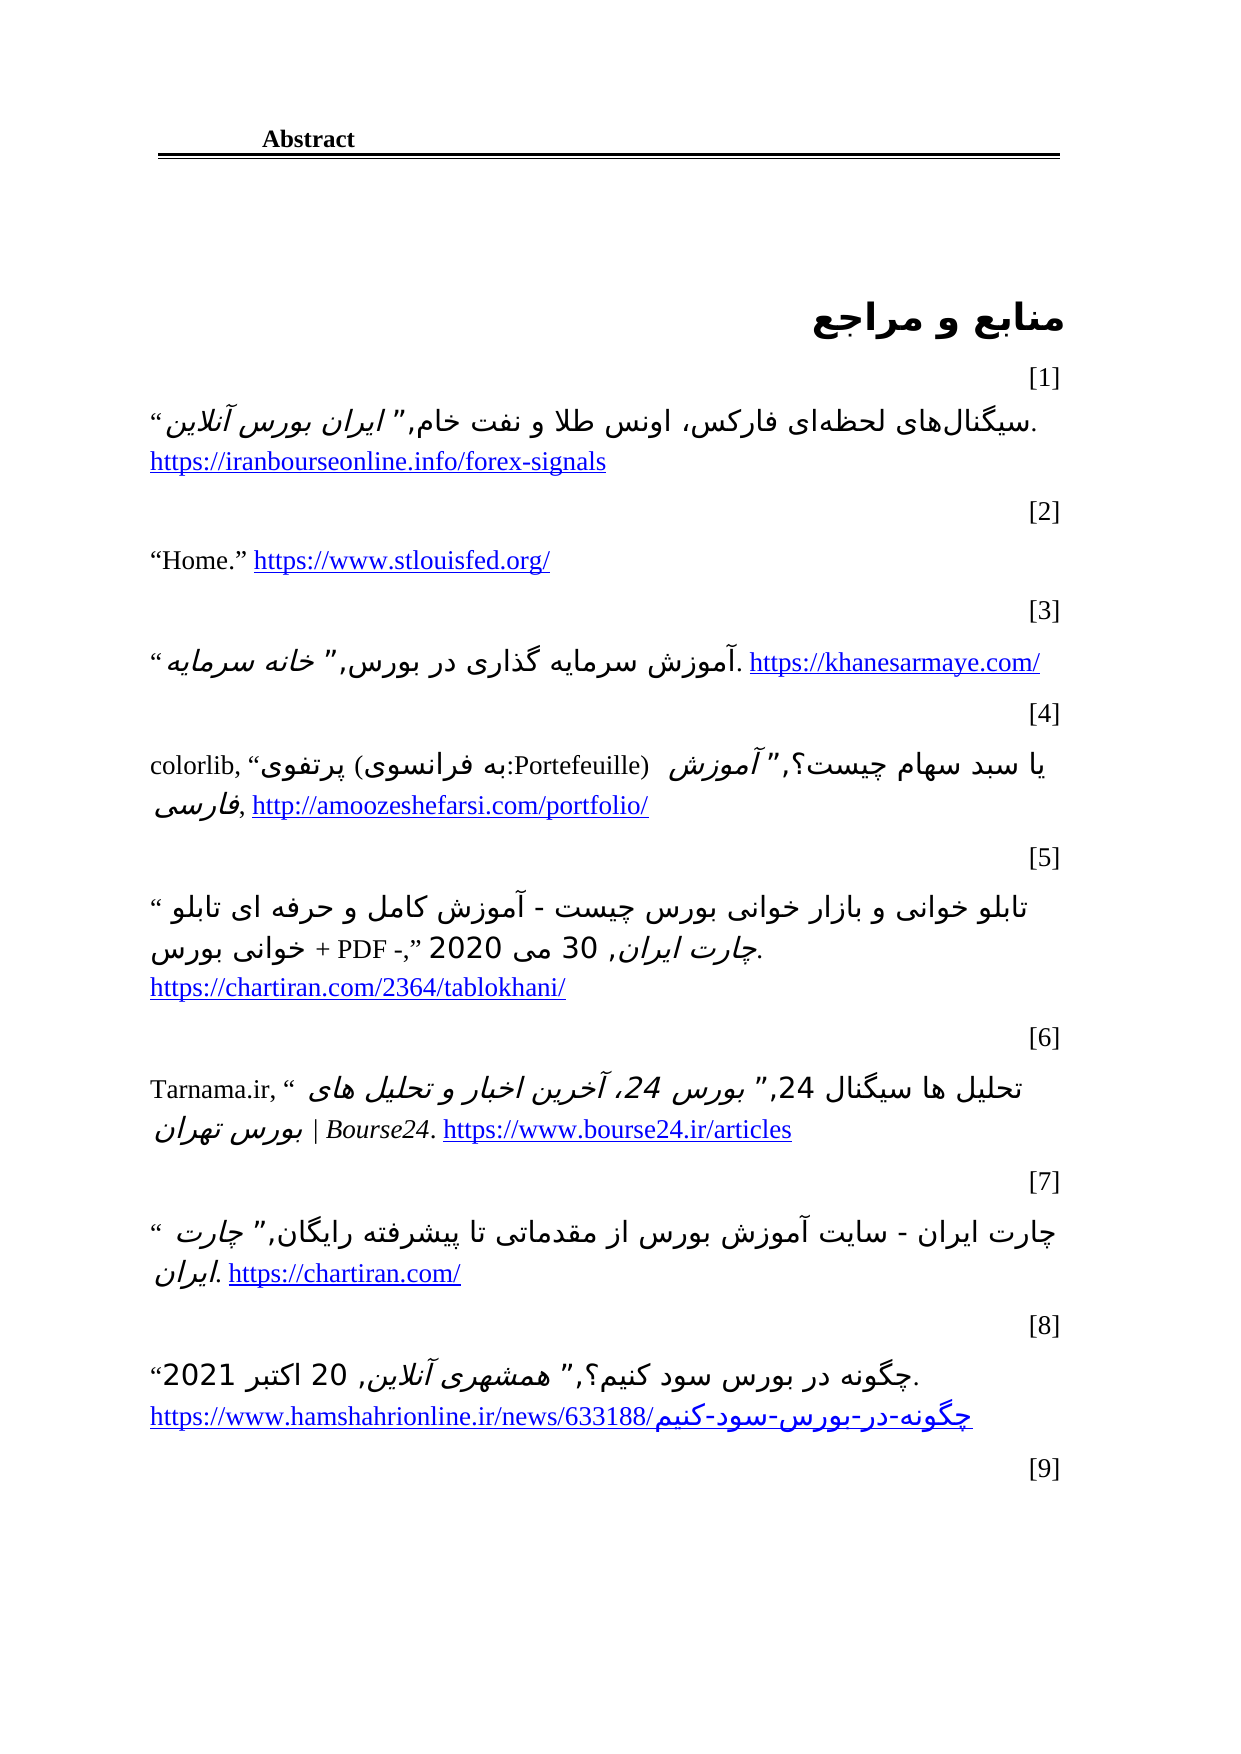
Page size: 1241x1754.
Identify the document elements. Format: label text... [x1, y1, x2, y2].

text [6] [150, 1021, 1060, 1052]
text منابع و مراجع [150, 296, 1066, 339]
text [9] [150, 1452, 1060, 1483]
text “سیگنال‌های لحظه‌ای فارکس، اونس طلا و نفت خام,” ایران بورس آنلاین. https://iranbourseonline.info/forex-signals [150, 405, 1060, 476]
text “Home.” https://www.stlouisfed.org/ [150, 544, 1060, 576]
text [1] [150, 361, 1060, 392]
text [2] [150, 494, 1060, 526]
text colorlib, “پرتفوی (به فرانسوی:Portefeuille) یا سبد سهام چیست؟,” آموزش فارسی, http://amoozeshefarsi.com/portfolio/ [150, 747, 1060, 822]
text “چارت ایران - سایت آموزش بورس از مقدماتی تا پیشرفته رایگان,” چارت ایران. https://chartiran.com/ [150, 1215, 1060, 1289]
text [3] [150, 594, 1060, 625]
text “چگونه در بورس سود کنیم؟,” همشهری آنلاین, 20 اکتبر 2021. https://www.hamshahrionline.ir/news/633188/چگونه-در-بورس-سود-کنیم [150, 1359, 1060, 1433]
text [4] [150, 697, 1060, 728]
text [5] [150, 841, 1060, 872]
text [7] [150, 1165, 1060, 1196]
text Tarnama.ir, “تحلیل ها سیگنال 24,” بورس 24، آخرین اخبار و تحلیل های بورس تهران | Bourse24. https://www.bourse24.ir/articles [150, 1071, 1060, 1146]
text “تابلو خوانی و بازار خوانی بورس چیست - آموزش کامل و حرفه ای تابلو خوانی بورس + PDF -,” چارت ایران, 30 می 2020. https://chartiran.com/2364/tablokhani/ [150, 891, 1060, 1003]
text [8] [150, 1309, 1060, 1340]
text “آموزش سرمایه گذاری در بورس,” خانه سرمایه. https://khanesarmaye.com/ [150, 644, 1060, 678]
